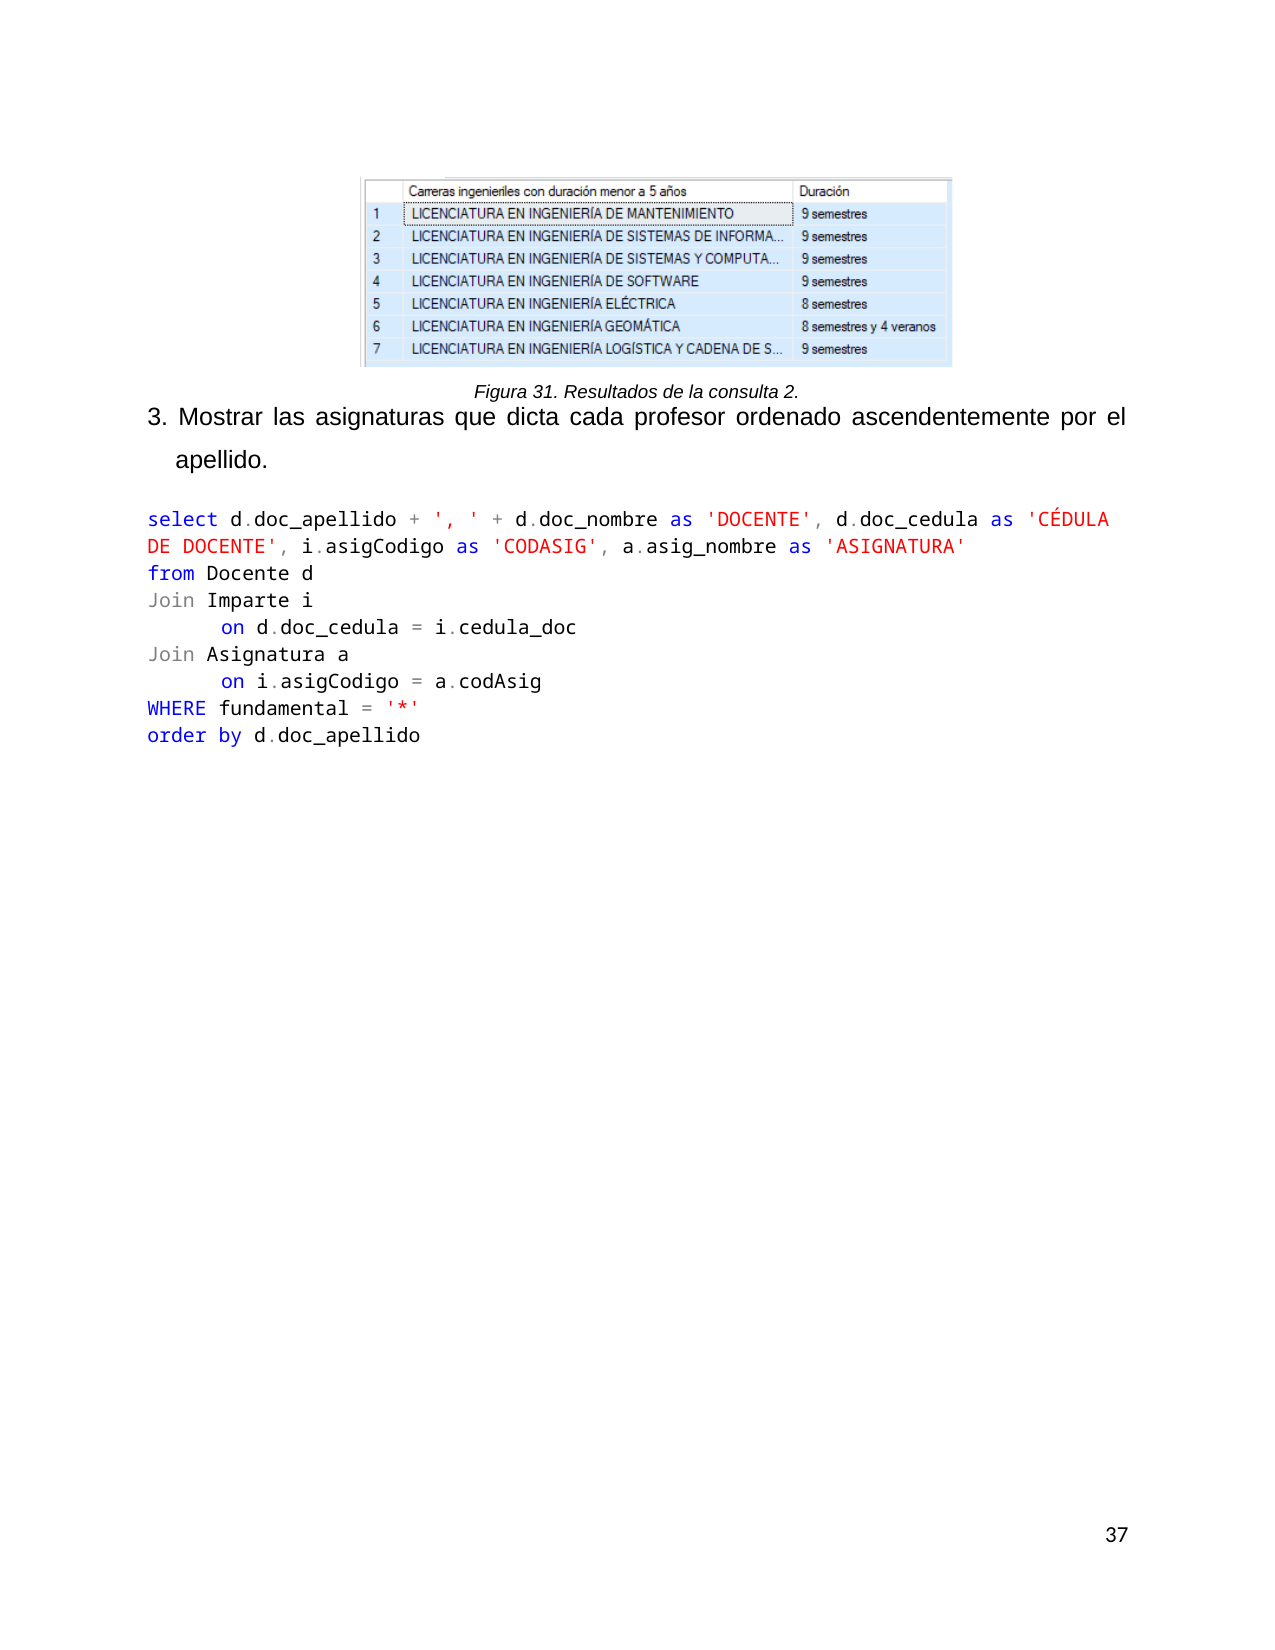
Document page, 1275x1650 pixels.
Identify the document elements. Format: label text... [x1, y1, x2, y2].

text Join Asignatura a [147, 640, 1128, 667]
picture [360, 177, 953, 367]
list 3. Mostrar las asignaturas que dicta cada profesor ordenado ascendentemente por el apellido. [147, 402, 1128, 474]
text from Docente d [147, 559, 1128, 586]
text WHERE fundamental = '*' [147, 694, 1128, 721]
text select d.doc_apellido + ', ' + d.doc_nombre as 'DOCENTE', d.doc_cedula as 'CÉDULA DE DOCENTE', i.asigCodigo as 'CODASIG', a.asig_nombre as 'ASIGNATURA' [147, 505, 1128, 559]
text Figura 31. Resultados de la consulta 2. [147, 381, 1128, 402]
text on i.asigCodigo = a.codAsig [147, 667, 1128, 694]
list order by d.doc_apellido [147, 721, 1128, 748]
text on d.doc_cedula = i.cedula_doc [147, 613, 1128, 640]
text Join Imparte i [147, 586, 1128, 613]
